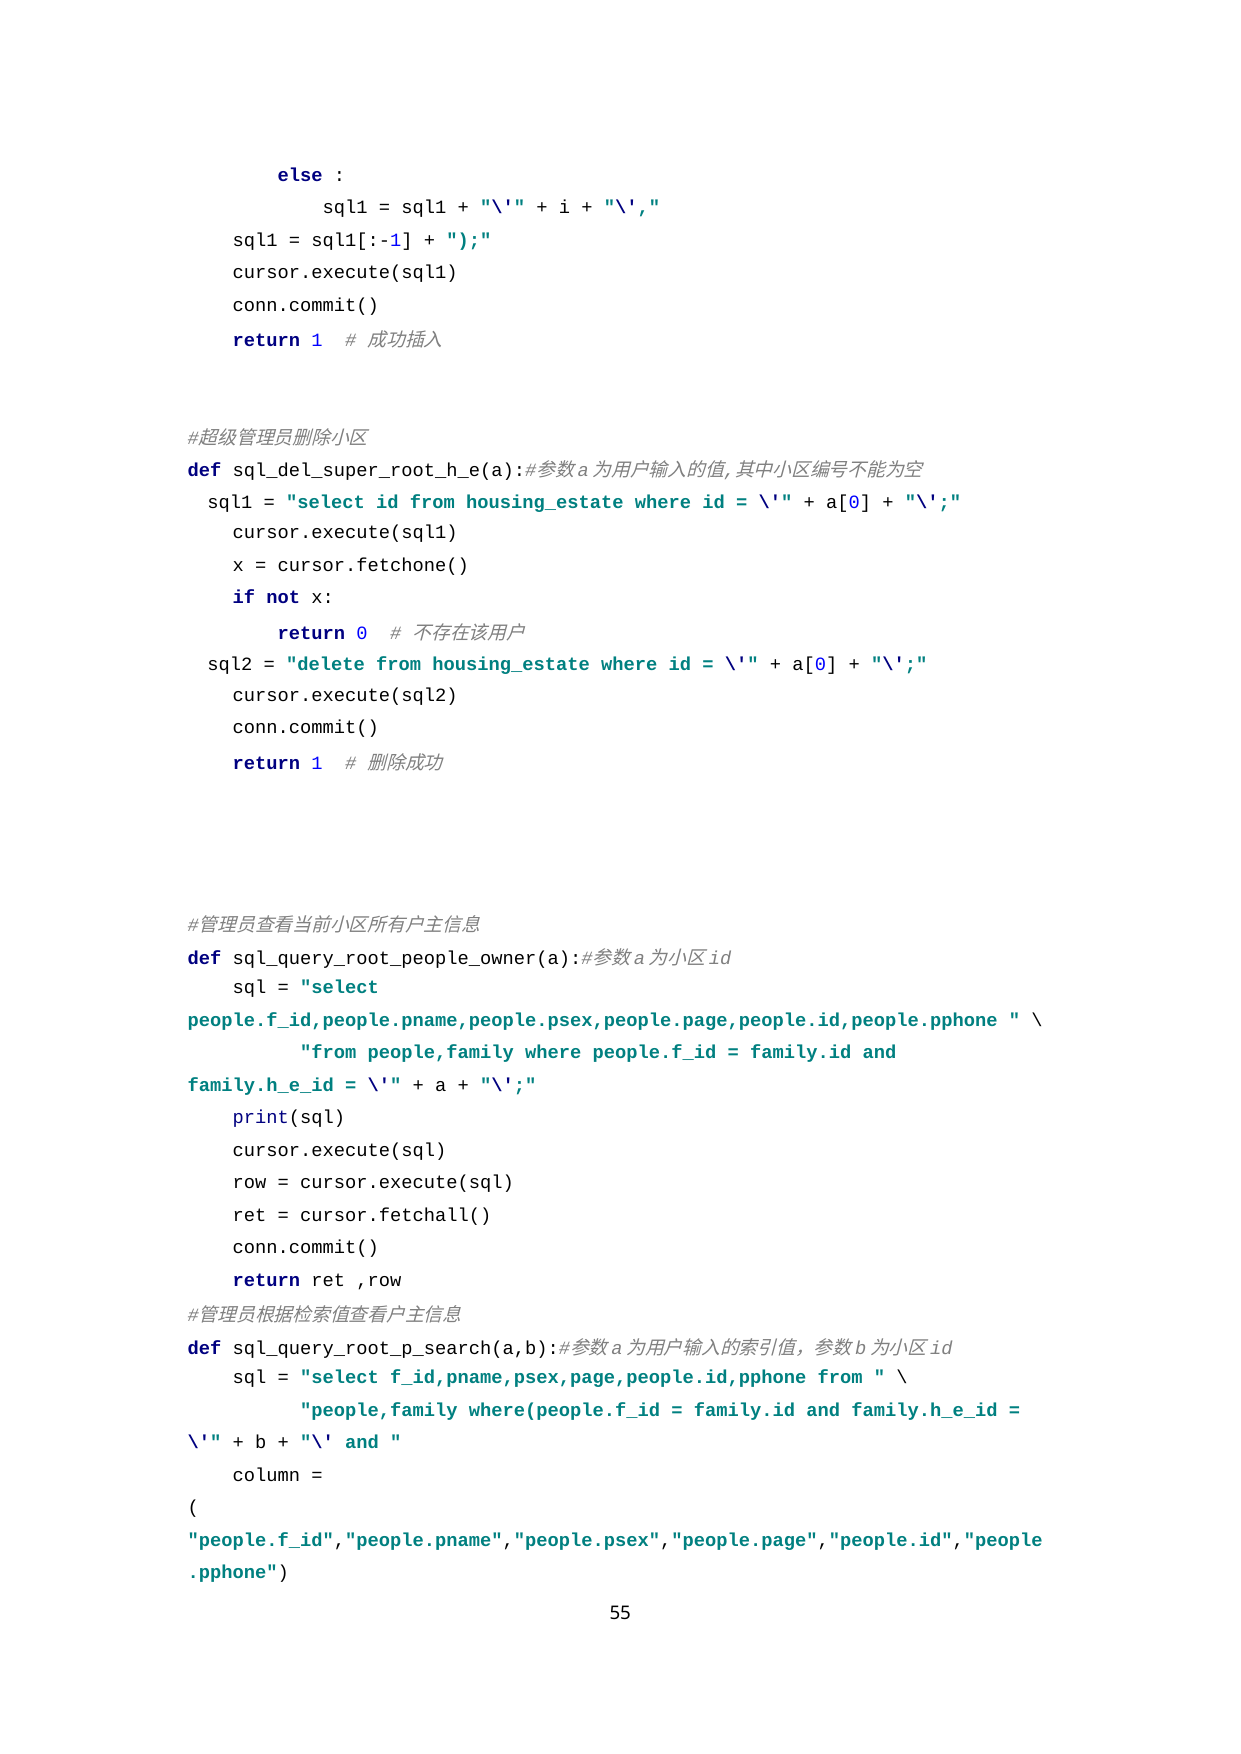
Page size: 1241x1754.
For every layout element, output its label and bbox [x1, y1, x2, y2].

text [187, 160, 1053, 1590]
